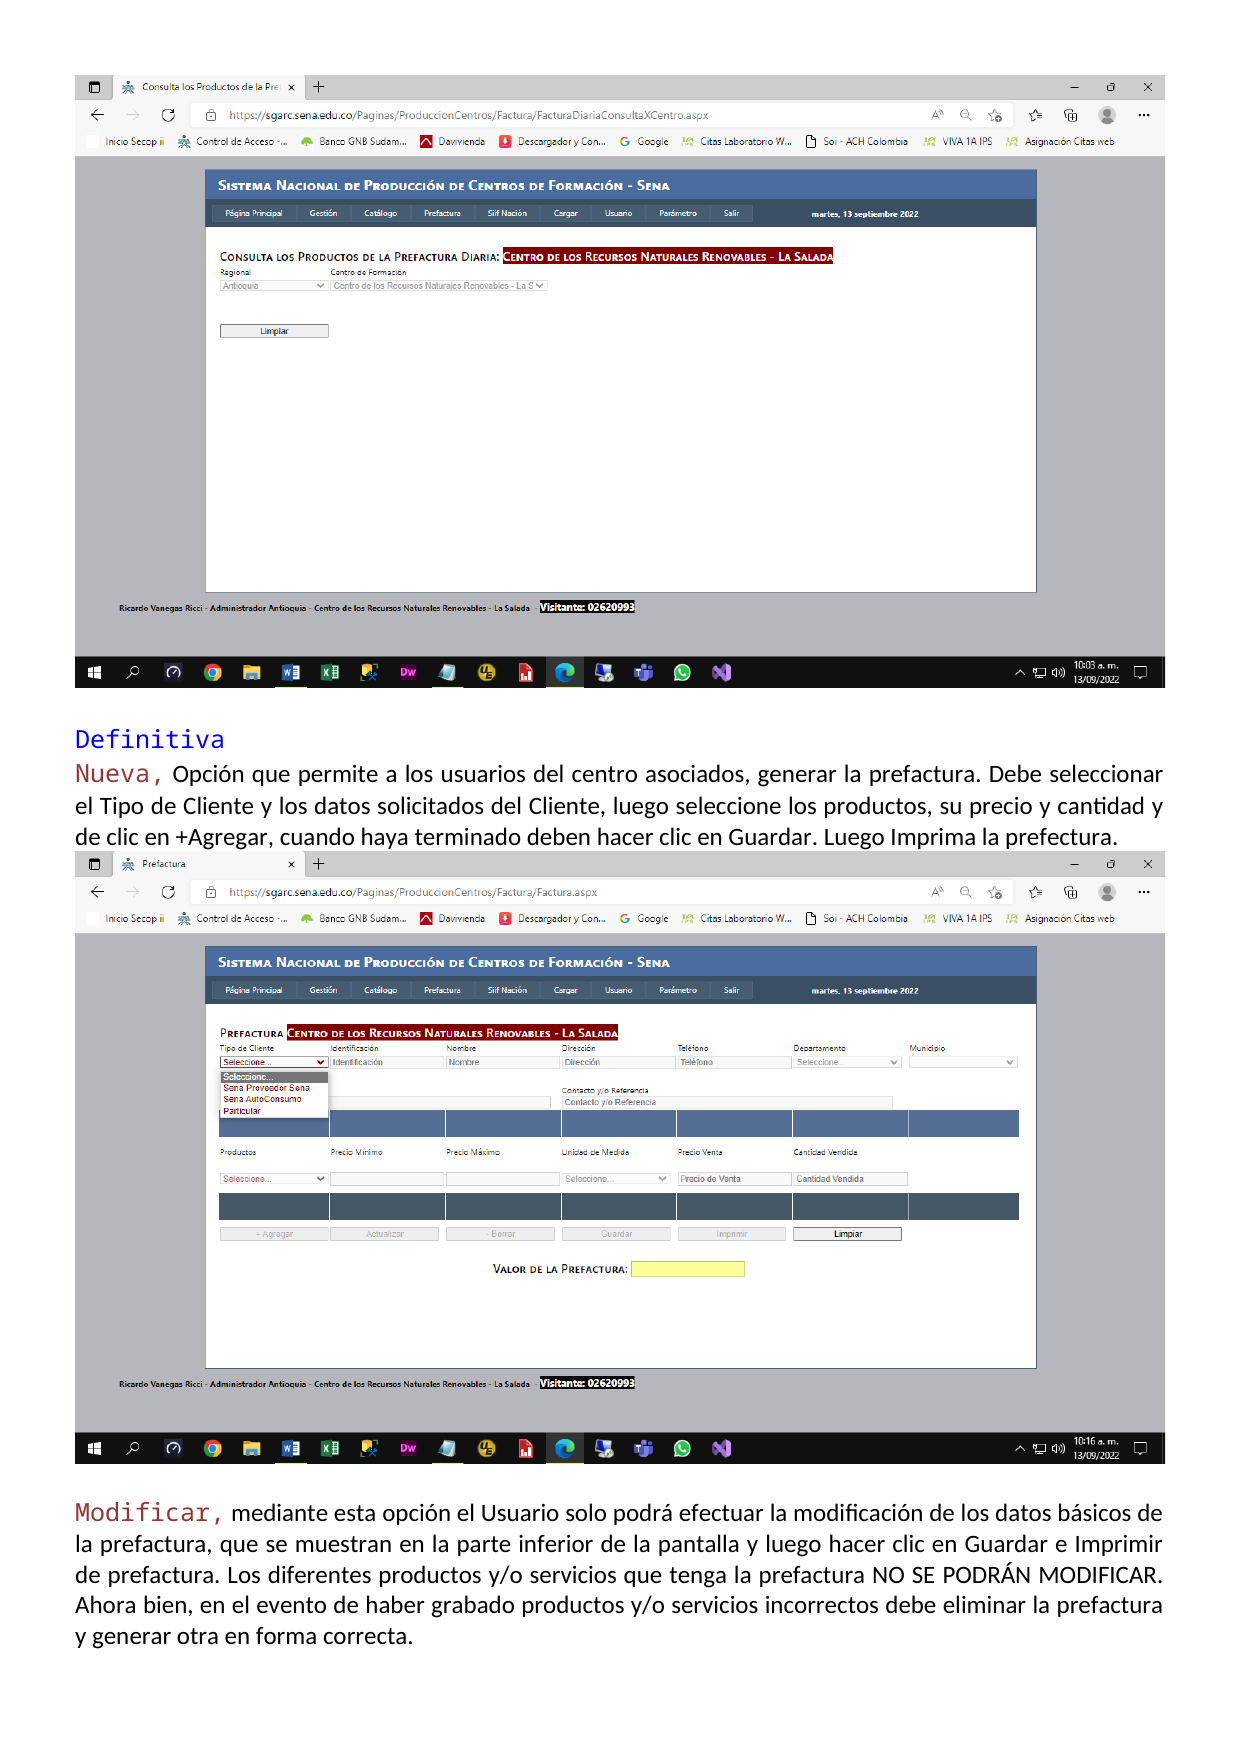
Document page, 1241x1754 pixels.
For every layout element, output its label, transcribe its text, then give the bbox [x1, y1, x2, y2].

text Definitiva [75, 722, 1165, 756]
picture [75, 75, 1166, 688]
text Modificar, mediante esta opción el Usuario solo podrá efectuar la modificación de los datos básicos de la prefactura, que se muestran en la parte inferior de la pantalla y luego hacer clic en Guardar e Imprimir de prefactura. Los diferentes productos y/o servicios que tenga la prefactura NO SE PODRÁN MODIFICAR. Ahora bien, en el evento de haber grabado productos y/o servicios incorrectos debe eliminar la prefactura y generar otra en forma correcta. [75, 1494, 1165, 1651]
picture [75, 851, 1166, 1464]
text Nueva, Opción que permite a los usuarios del centro asociados, generar la prefactura. Debe seleccionar el Tipo de Cliente y los datos solicitados del Cliente, luego seleccione los productos, su precio y cantidad y de clic en +Agregar, cuando haya terminado deben hacer clic en Guardar. Luego Imprima la prefectura. [75, 756, 1165, 851]
